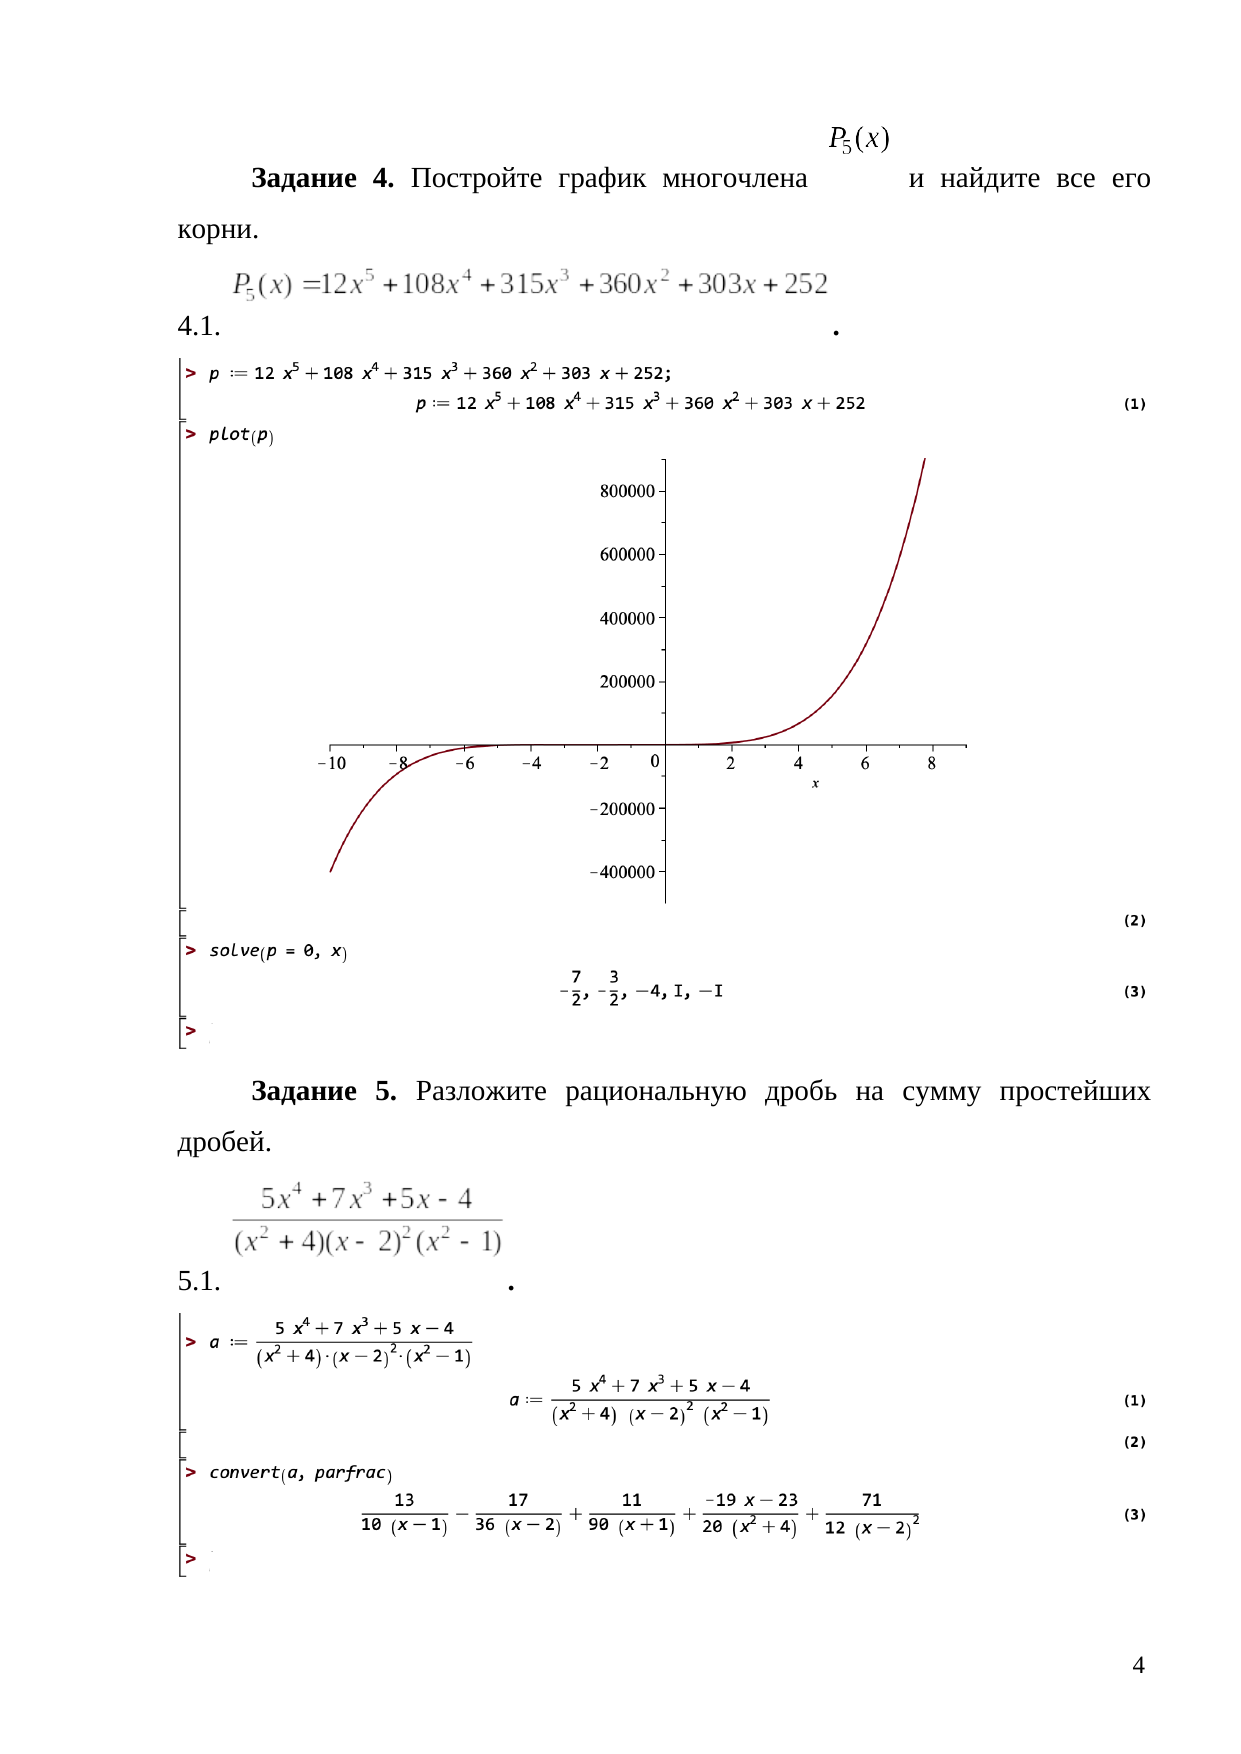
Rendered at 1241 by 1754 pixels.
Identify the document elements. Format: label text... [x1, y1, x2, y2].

text Задание 4. Постройте график многочлена и найдите все его корни. [177, 118, 1152, 244]
picture [177, 1313, 1152, 1585]
text 4.1. . [177, 261, 1152, 341]
text 5.1. . [177, 1174, 1152, 1297]
text Задание 5. Разложите рациональную дробь на сумму простейших дробей. [177, 1073, 1152, 1157]
picture [177, 358, 1152, 1057]
